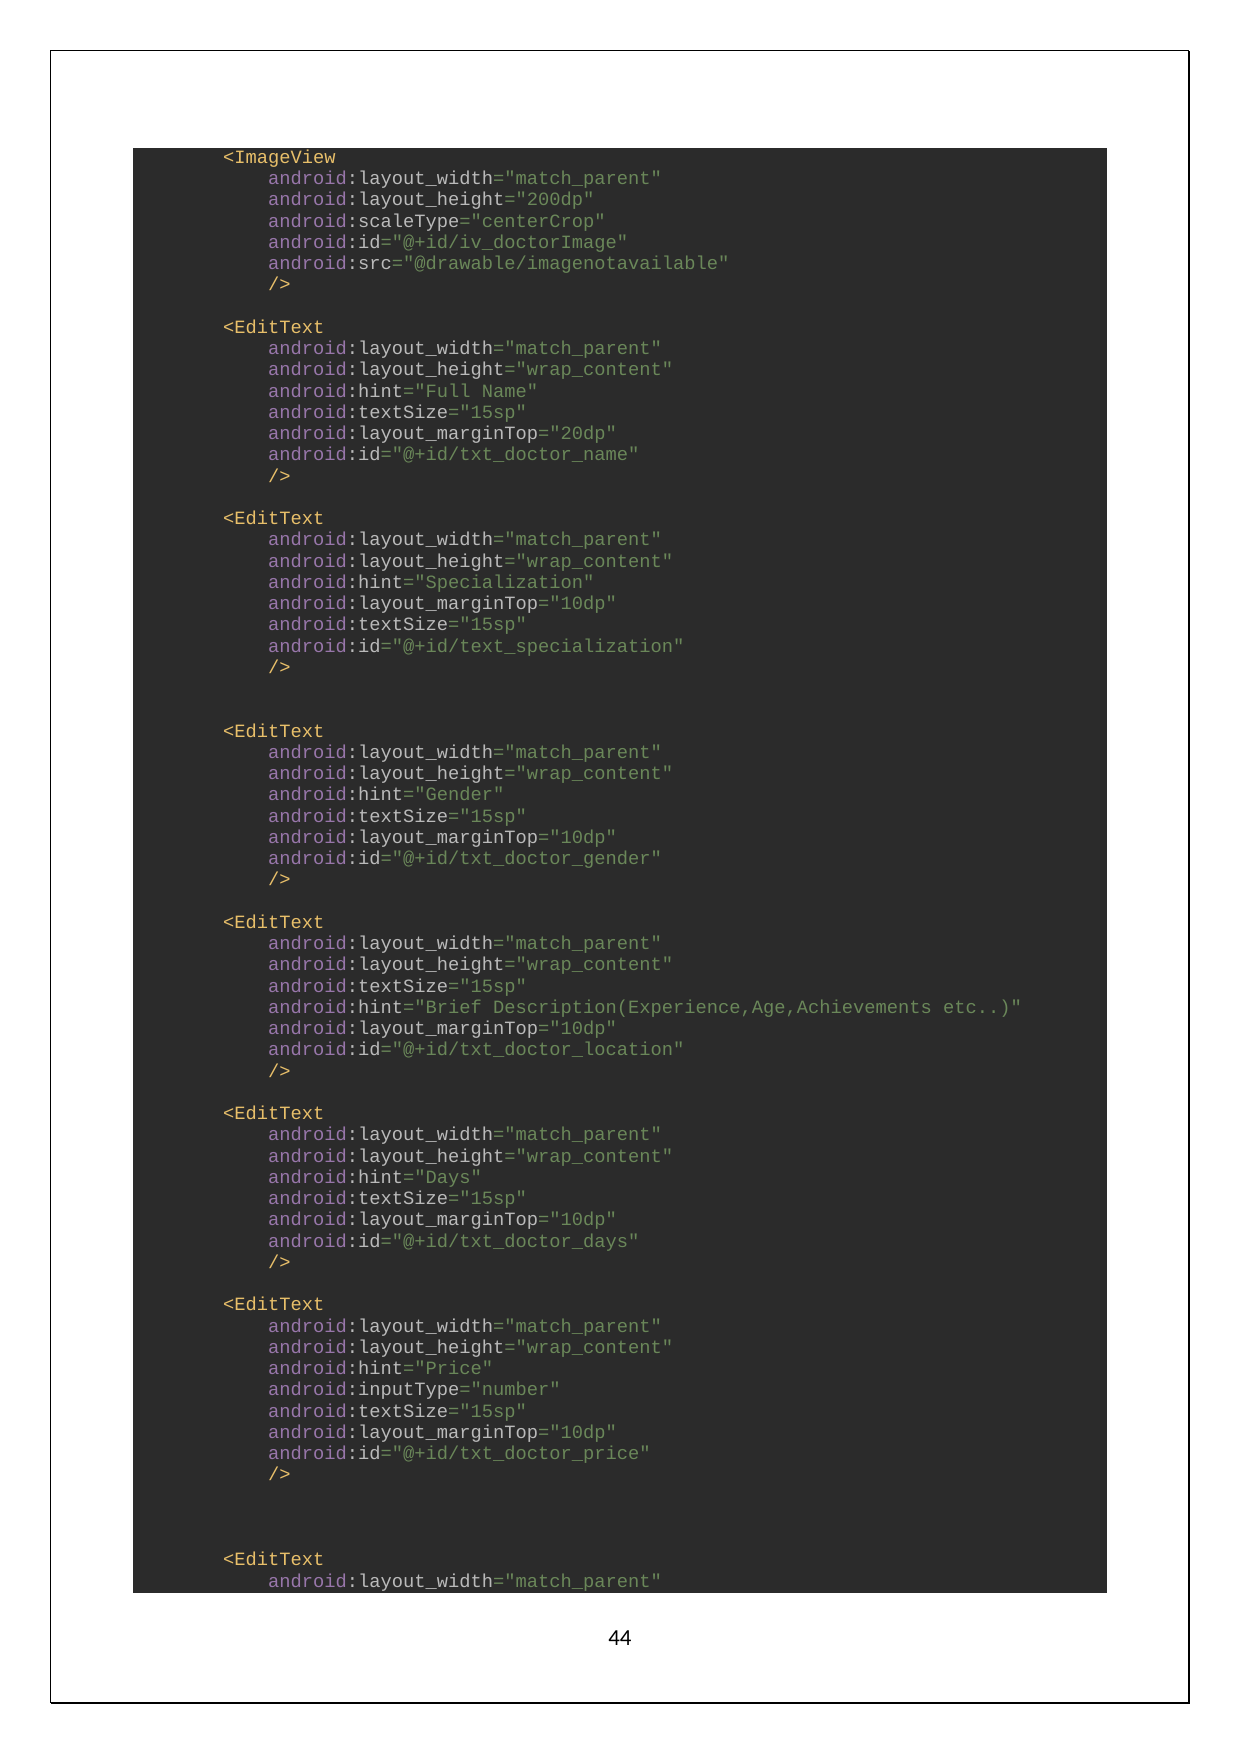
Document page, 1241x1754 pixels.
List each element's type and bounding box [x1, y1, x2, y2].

text [133, 148, 1107, 1593]
